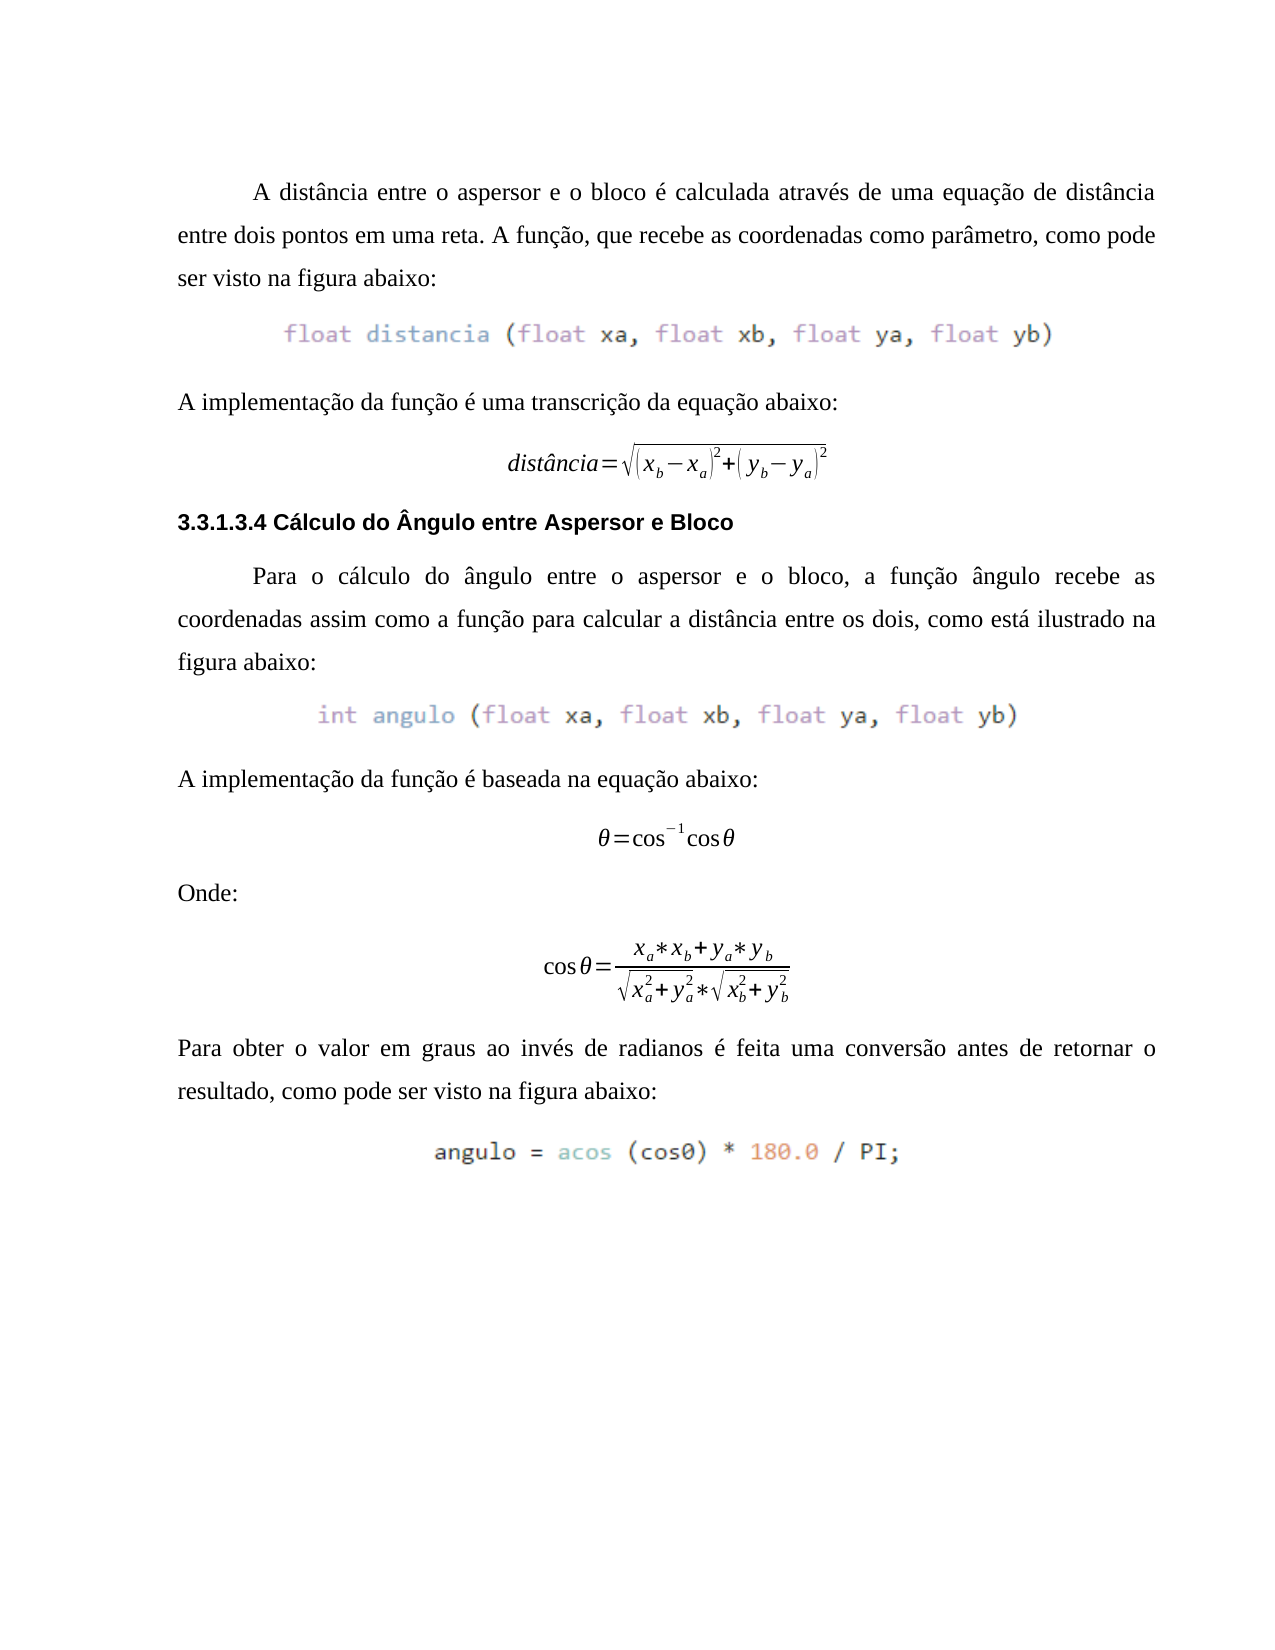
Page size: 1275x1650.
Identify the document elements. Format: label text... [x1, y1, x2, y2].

text A implementação da função é uma transcrição da equação abaixo: [177, 387, 1157, 415]
picture [314, 703, 1020, 738]
picture [430, 1131, 904, 1174]
picture [279, 319, 1055, 360]
text Onde: [177, 878, 1157, 907]
text Para o cálculo do ângulo entre o aspersor e o bloco, a função ângulo recebe as coordenadas assim como a função para calcular a distância entre os dois, como está ilustrado na figura abaixo: [177, 561, 1157, 676]
text Para obter o valor em graus ao invés de radianos é feita uma conversão antes de retornar o resultado, como pode ser visto na figura abaixo: [177, 1033, 1157, 1105]
text A distância entre o aspersor e o bloco é calculada através de uma equação de distância entre dois pontos em uma reta. A função, que recebe as coordenadas como parâmetro, como pode ser visto na figura abaixo: [177, 177, 1157, 292]
text A implementação da função é baseada na equação abaixo: [177, 764, 1157, 793]
text 3.3.1.3.4 Cálculo do Ângulo entre Aspersor e Bloco [177, 509, 1157, 536]
